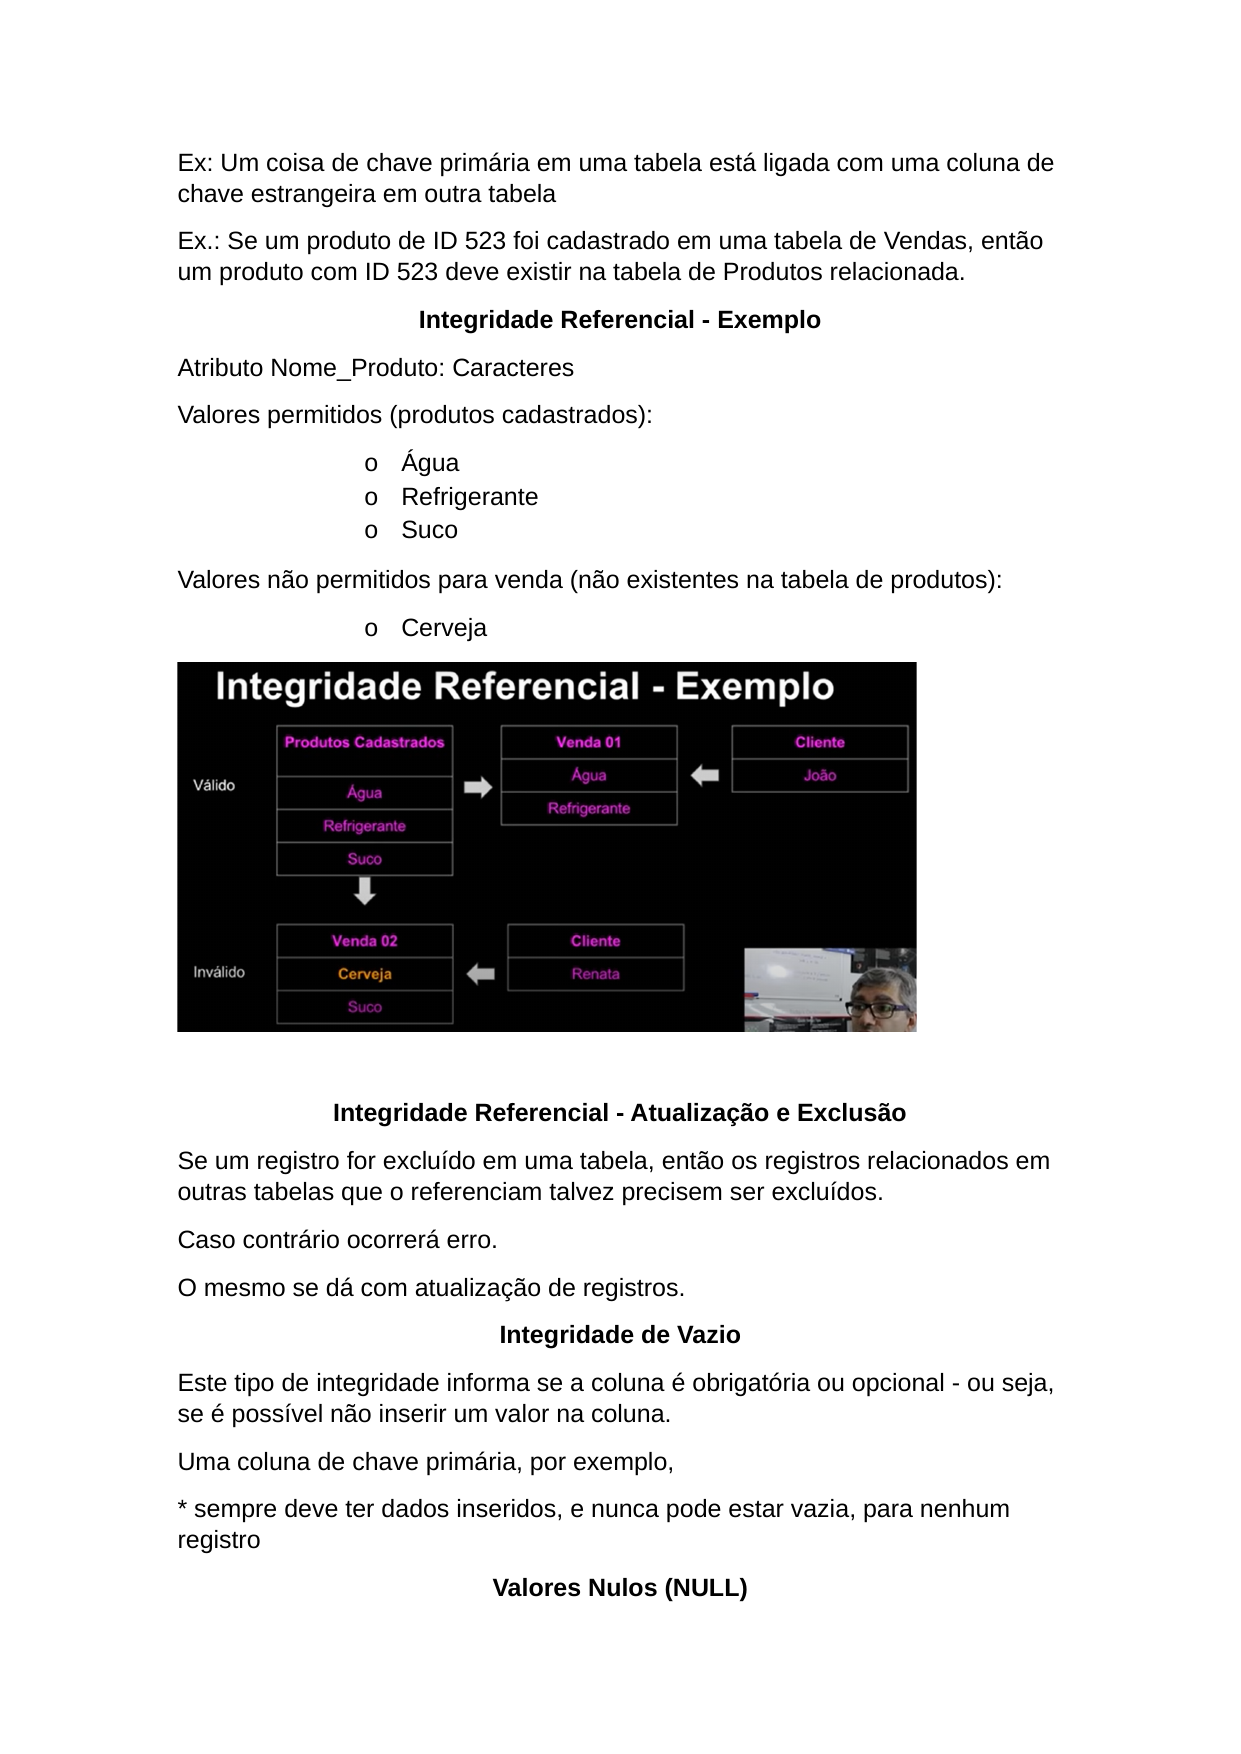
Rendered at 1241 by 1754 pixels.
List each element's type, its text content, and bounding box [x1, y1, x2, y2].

text Este tipo de integridade informa se a coluna é obrigatória ou opcional - ou seja, se é possível não inserir um valor na coluna. [177, 1368, 1063, 1428]
list Suco [363, 515, 1063, 546]
text Integridade Referencial - Atualização e Exclusão [177, 1098, 1063, 1127]
text Uma coluna de chave primária, por exemplo, [177, 1447, 1063, 1476]
text Atributo Nome_Produto: Caracteres [177, 353, 1063, 382]
text Se um registro for excluído em uma tabela, então os registros relacionados em outras tabelas que o referenciam talvez precisem ser excluídos. [177, 1146, 1063, 1206]
text Valores não permitidos para venda (não existentes na tabela de produtos): [177, 565, 1063, 594]
picture [177, 662, 917, 1032]
text Valores permitidos (produtos cadastrados): [177, 401, 1063, 429]
list Refrigerante [363, 482, 1063, 512]
list Cerveja [363, 613, 1063, 643]
text Integridade Referencial - Exemplo [177, 305, 1063, 334]
text Caso contrário ocorrerá erro. [177, 1225, 1063, 1254]
text Ex.: Se um produto de ID 523 foi cadastrado em uma tabela de Vendas, então um produto com ID 523 deve existir na tabela de Produtos relacionada. [177, 226, 1063, 286]
text O mesmo se dá com atualização de registros. [177, 1273, 1063, 1301]
text * sempre deve ter dados inseridos, e nunca pode estar vazia, para nenhum registro [177, 1494, 1063, 1554]
text Ex: Um coisa de chave primária em uma tabela está ligada com uma coluna de chave estrangeira em outra tabela [177, 148, 1063, 207]
text Integridade de Vazio [177, 1320, 1063, 1349]
text Valores Nulos (NULL) [177, 1573, 1063, 1602]
list Água [363, 448, 1063, 479]
